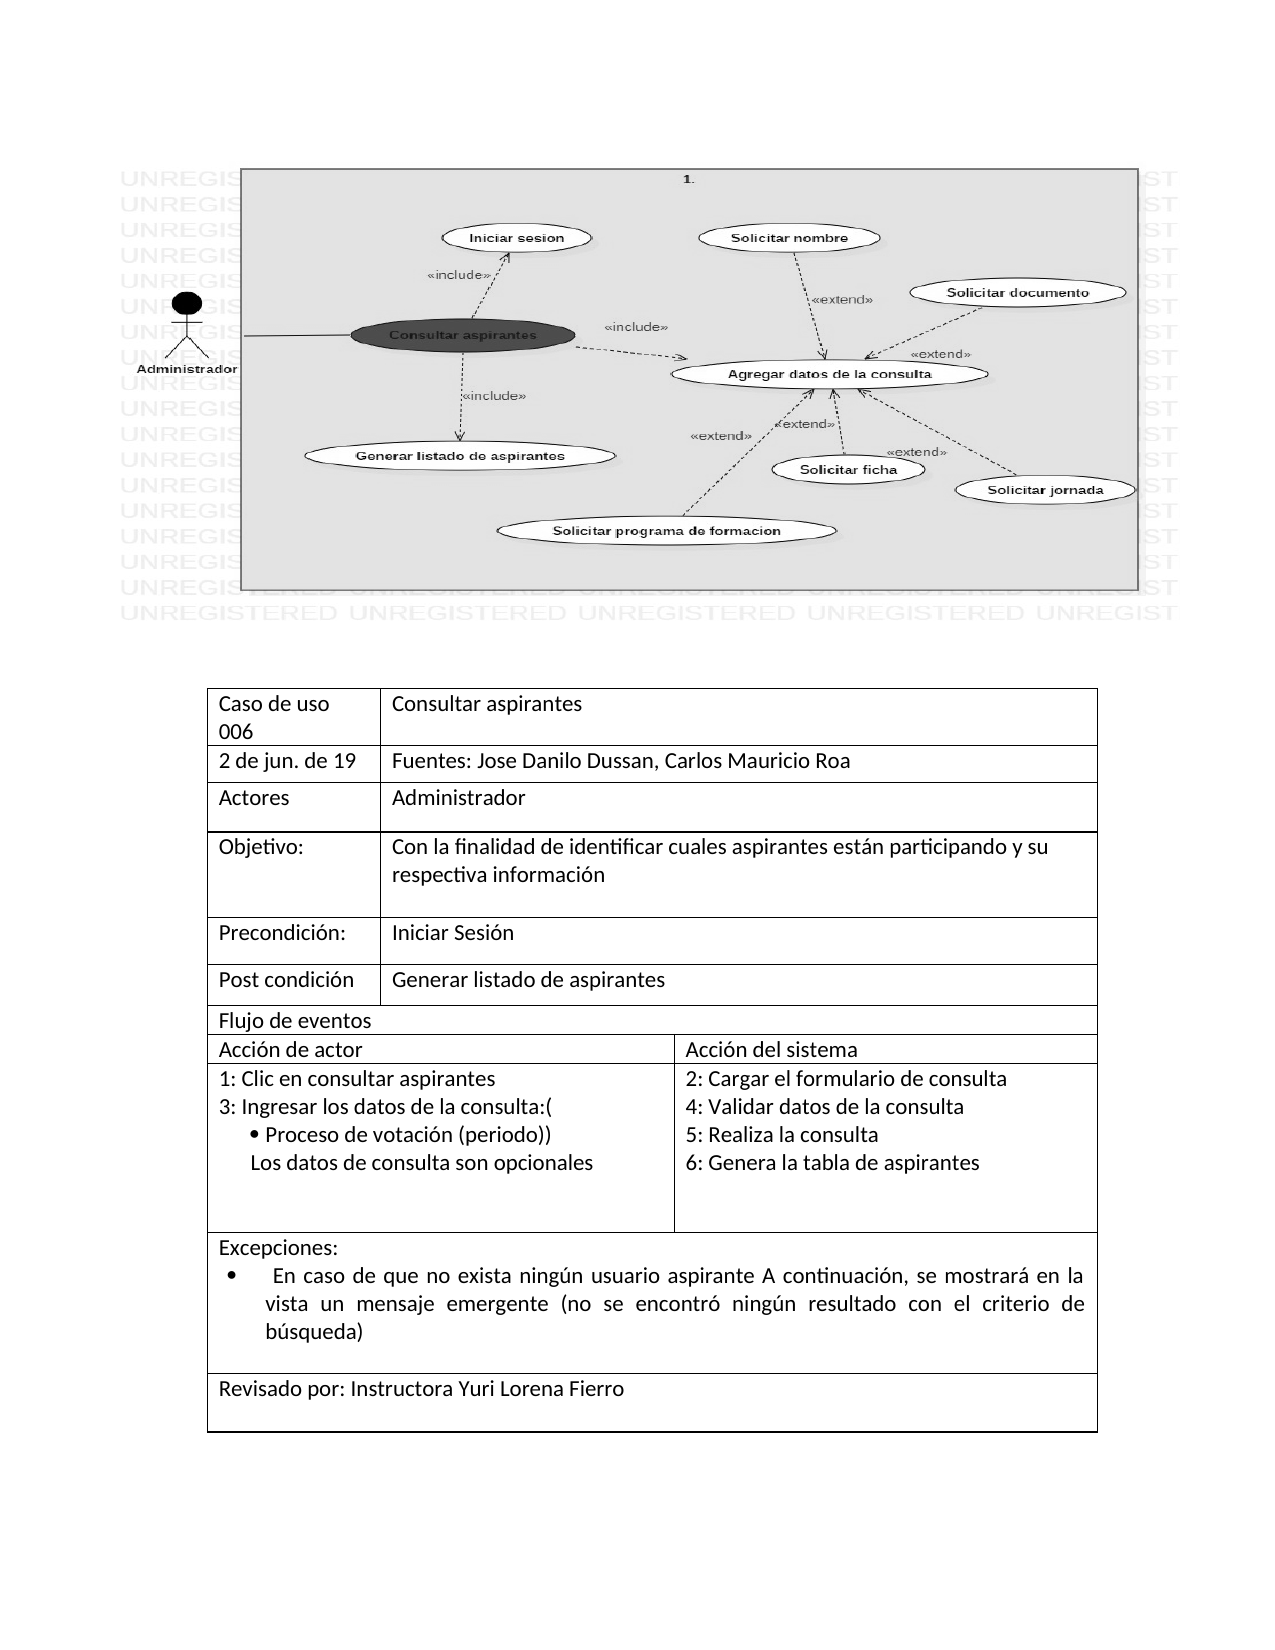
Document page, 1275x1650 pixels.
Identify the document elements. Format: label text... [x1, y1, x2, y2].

table_cell Con la finalidad de identificar cuales aspirantes están participando y su respectiva información [381, 833, 1097, 917]
table_cell Acción del sistema [675, 1035, 1097, 1063]
table_cell Excepciones: En caso de que no exista ningún usuario aspirante A continuación, se mostrará en la vista un mensaje emergente (no se encontró ningún resultado con el criterio de búsqueda) [208, 1233, 1097, 1373]
table_cell 2 de jun. de 19 [208, 746, 380, 782]
table_header Caso de uso 006 [208, 689, 380, 745]
table_cell Actores [208, 783, 380, 831]
table_cell Fuentes: Jose Danilo Dussan, Carlos Mauricio Roa [381, 746, 1097, 782]
table_cell Revisado por: Instructora Yuri Lorena Fierro [208, 1374, 1097, 1431]
table_cell Administrador [381, 783, 1097, 831]
table_cell Iniciar Sesión [381, 918, 1097, 964]
table_cell Post condición [208, 965, 380, 1005]
table_cell 1: Clic en consultar aspirantes 3: Ingresar los datos de la consulta:( Proceso de votación (periodo)) Los datos de consulta son opcionales [208, 1064, 674, 1232]
table_cell Flujo de eventos [208, 1006, 1097, 1034]
table_cell Objetivo: [208, 833, 380, 917]
table_cell Generar listado de aspirantes [381, 965, 1097, 1005]
table_cell 2: Cargar el formulario de consulta 4: Validar datos de la consulta 5: Realiza la consulta 6: Genera la tabla de aspirantes [675, 1064, 1097, 1232]
table_header Consultar aspirantes [381, 689, 1097, 745]
table_cell Precondición: [208, 918, 380, 964]
table_cell Acción de actor [208, 1035, 674, 1063]
